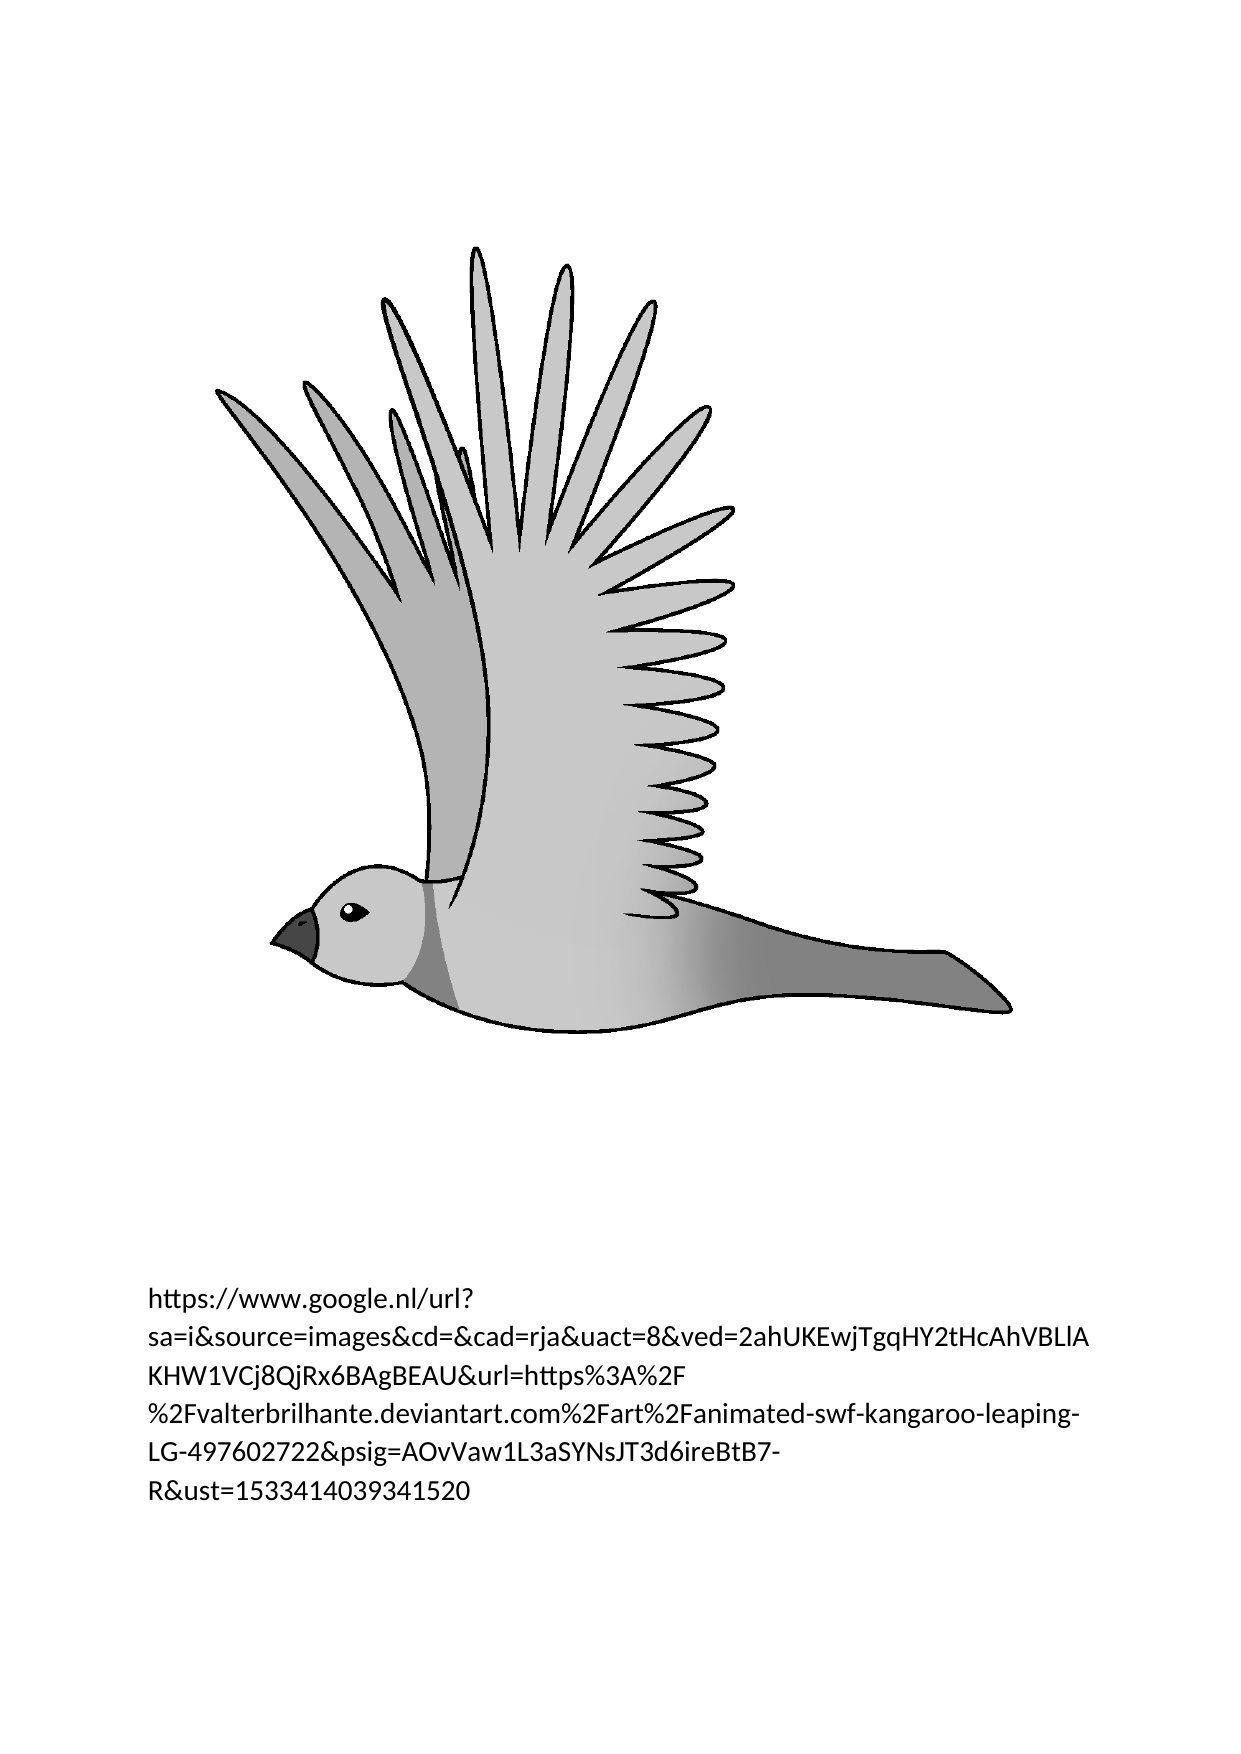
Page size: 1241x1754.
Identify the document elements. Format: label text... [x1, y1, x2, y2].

picture [147, 147, 1093, 1277]
text https://www.google.nl/url?sa=i&source=images&cd=&cad=rja&uact=8&ved=2ahUKEwjTgqHY2tHcAhVBLlAKHW1VCj8QjRx6BAgBEAU&url=https%3A%2F%2Fvalterbrilhante.deviantart.com%2Fart%2Fanimated-swf-kangaroo-leaping-LG-497602722&psig=AOvVaw1L3aSYNsJT3d6ireBtB7-R&ust=1533414039341520 [148, 1277, 1093, 1507]
